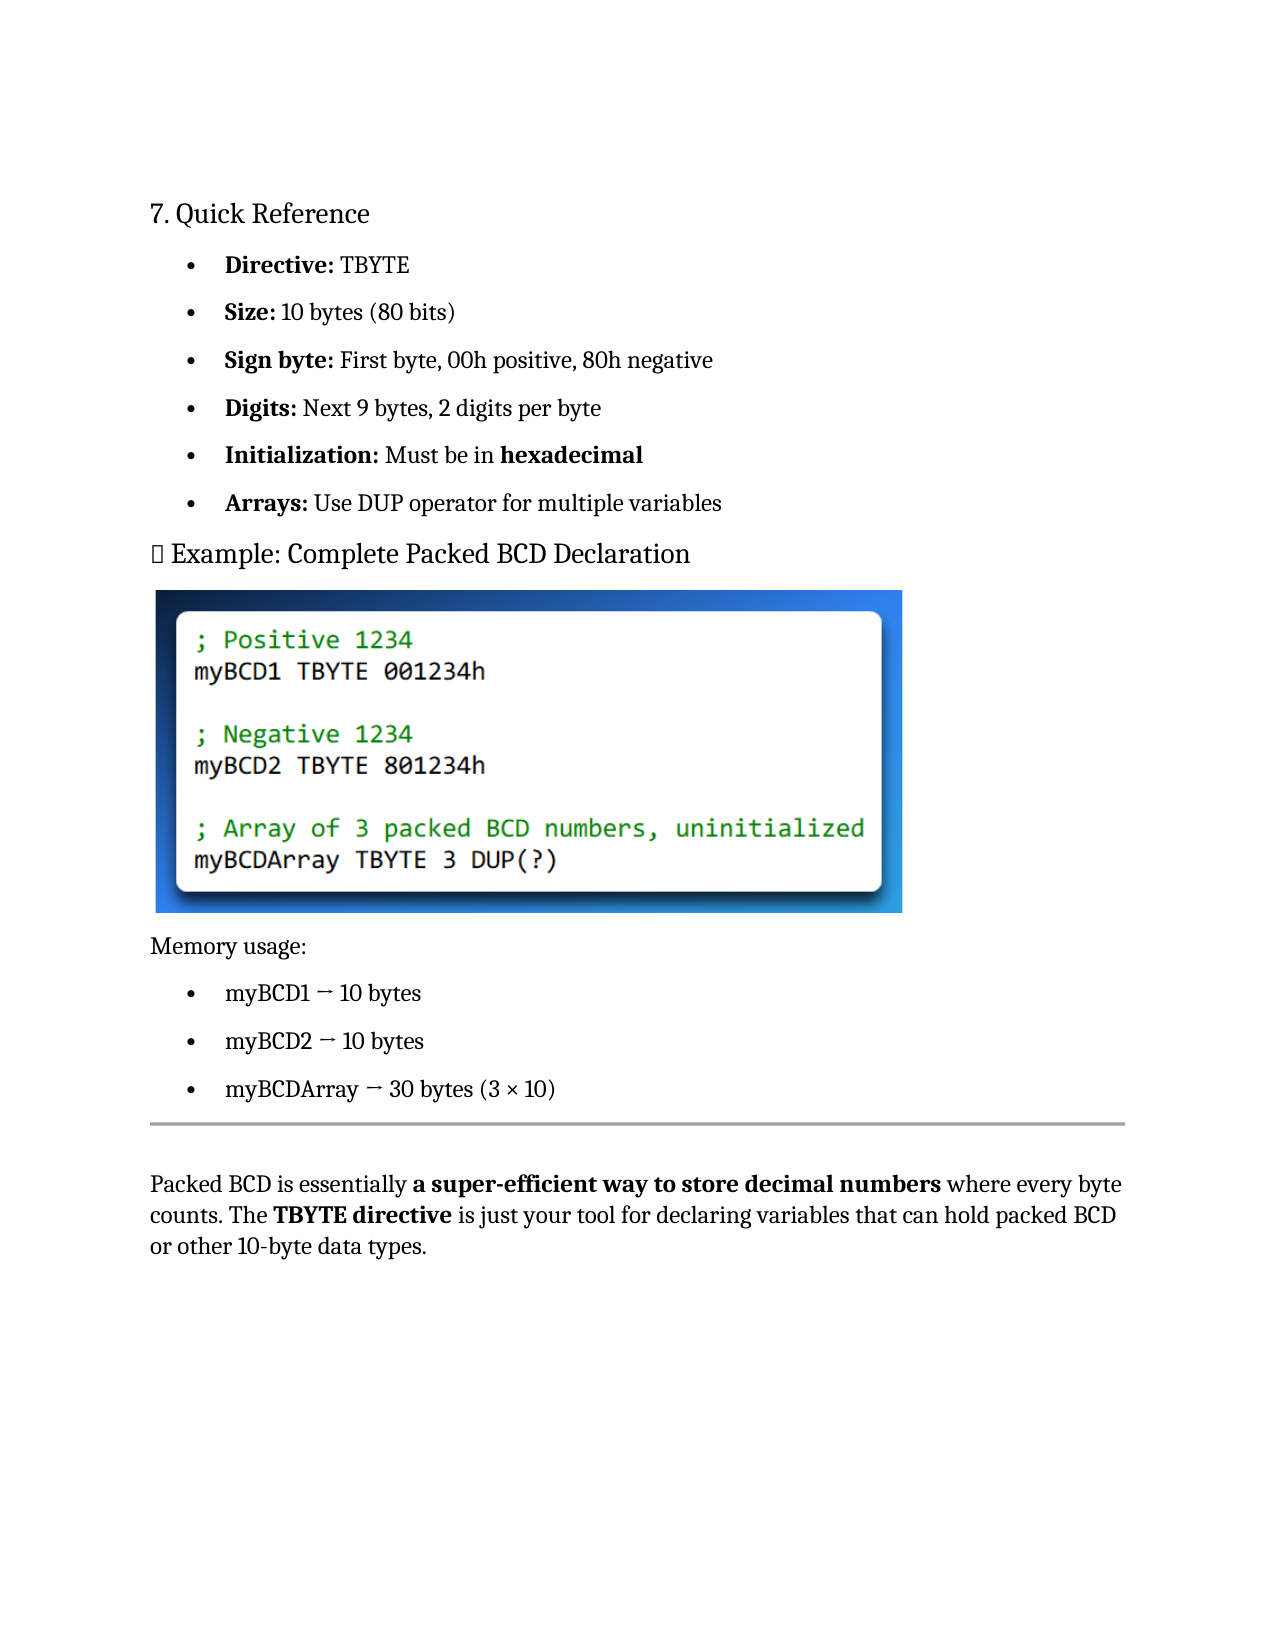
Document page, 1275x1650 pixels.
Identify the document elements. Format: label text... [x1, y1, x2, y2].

list myBCD1 → 10 bytes [187, 979, 1125, 1008]
list Digits: Next 9 bytes, 2 digits per byte [187, 394, 1125, 422]
picture [155, 590, 903, 913]
list Sign byte: First byte, 00h positive, 80h negative [187, 346, 1125, 375]
list Initialization: Must be in hexadecimal [187, 441, 1125, 470]
text 7. Quick Reference [150, 198, 1125, 231]
list myBCD2 → 10 bytes [187, 1027, 1125, 1056]
text ✅ Example: Complete Packed BCD Declaration [150, 537, 1125, 571]
list Size: 10 bytes (80 bits) [187, 298, 1125, 327]
list myBCDArray → 30 bytes (3 × 10) [187, 1075, 1125, 1103]
text Packed BCD is essentially a super-efficient way to store decimal numbers where every byte counts. The TBYTE directive is just your tool for declaring variables that can hold packed BCD or other 10-byte data types. [150, 1170, 1125, 1261]
list Arrays: Use DUP operator for multiple variables [187, 489, 1125, 518]
list Directive: TBYTE [187, 251, 1125, 279]
text Memory usage: [150, 932, 1125, 960]
